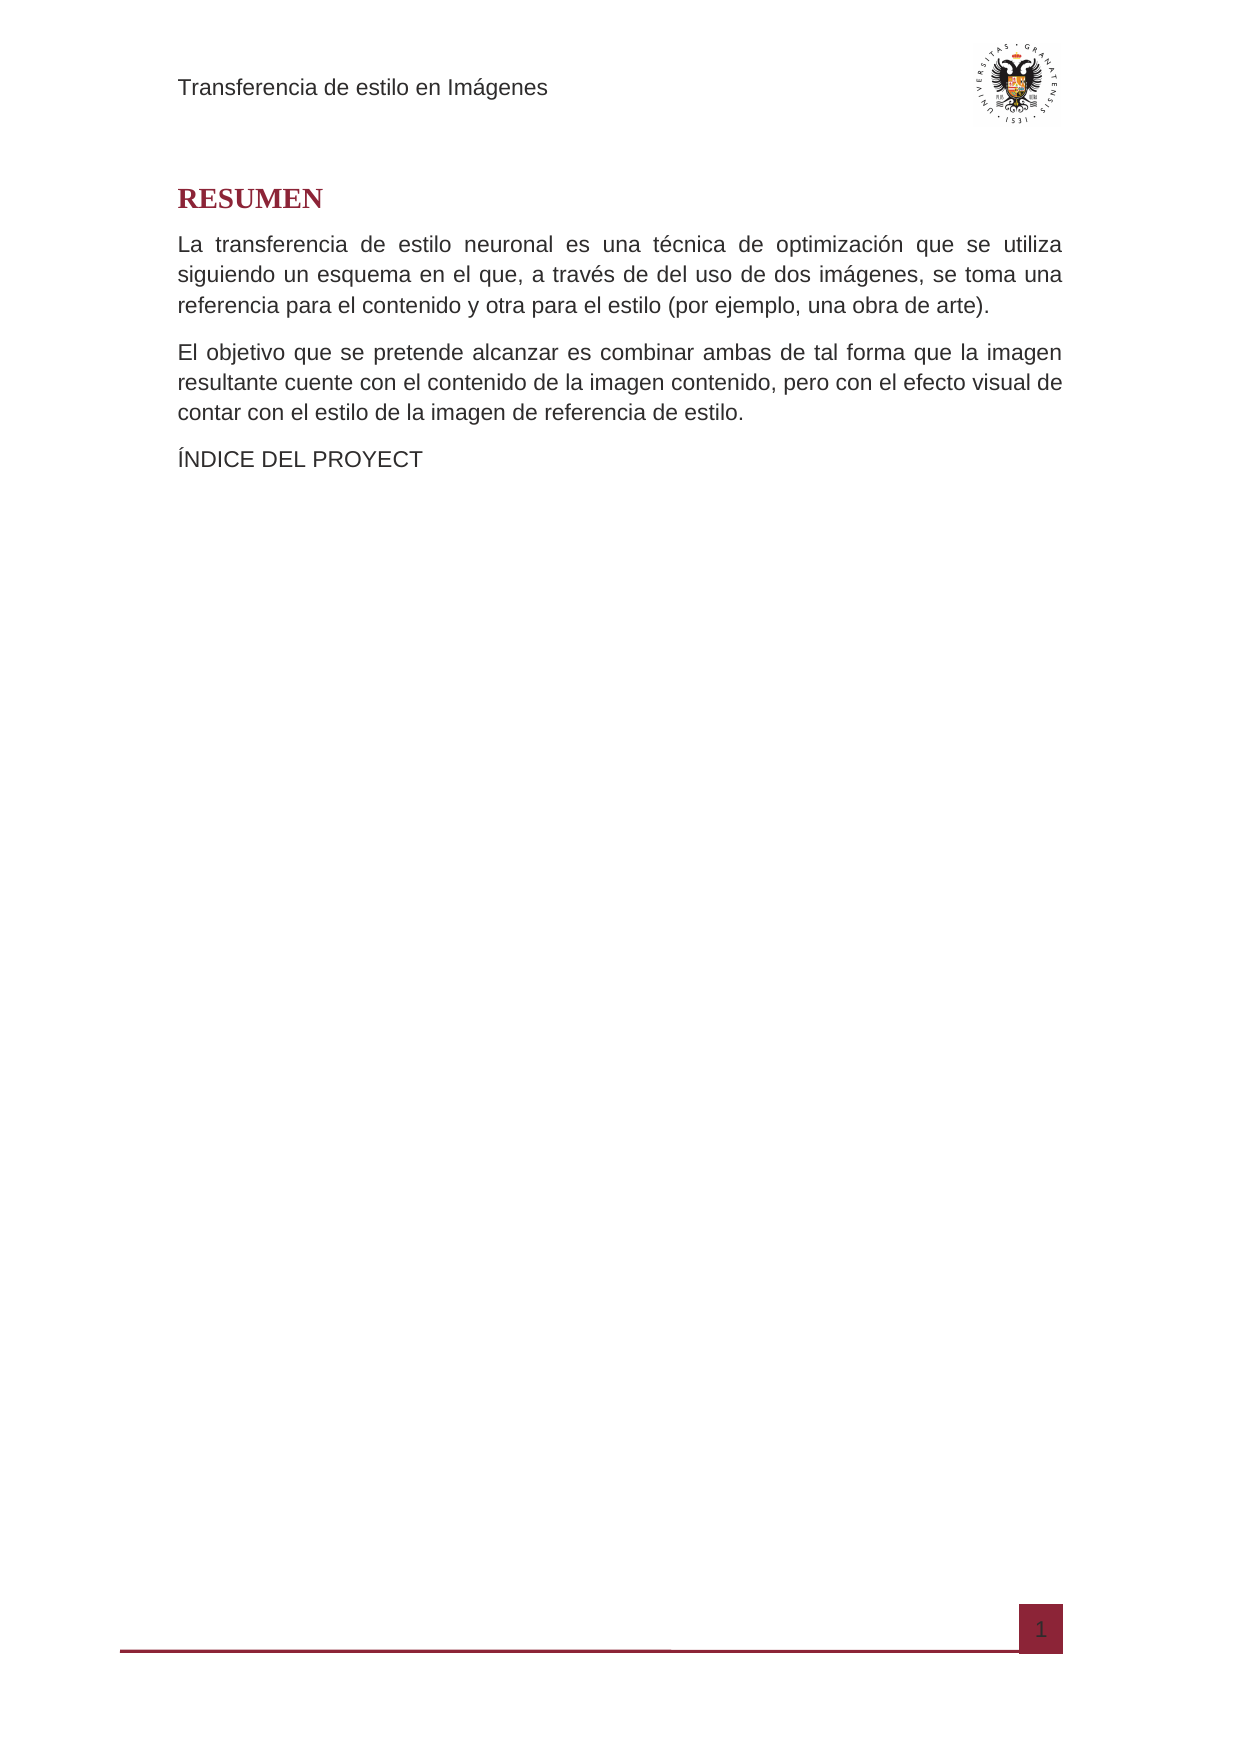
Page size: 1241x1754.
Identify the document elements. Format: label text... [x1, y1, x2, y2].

text La transferencia de estilo neuronal es una técnica de optimización que se utiliza siguiendo un esquema en el que, a través de del uso de dos imágenes, se toma una referencia para el contenido y otra para el estilo (por ejemplo, una obra de arte). [177, 231, 1063, 318]
picture [972, 43, 1061, 127]
text El objetivo que se pretende alcanzar es combinar ambas de tal forma que la imagen resultante cuente con el contenido de la imagen contenido, pero con el efecto visual de contar con el estilo de la imagen de referencia de estilo. [177, 338, 1063, 425]
subtitle Resumen [177, 181, 1063, 214]
